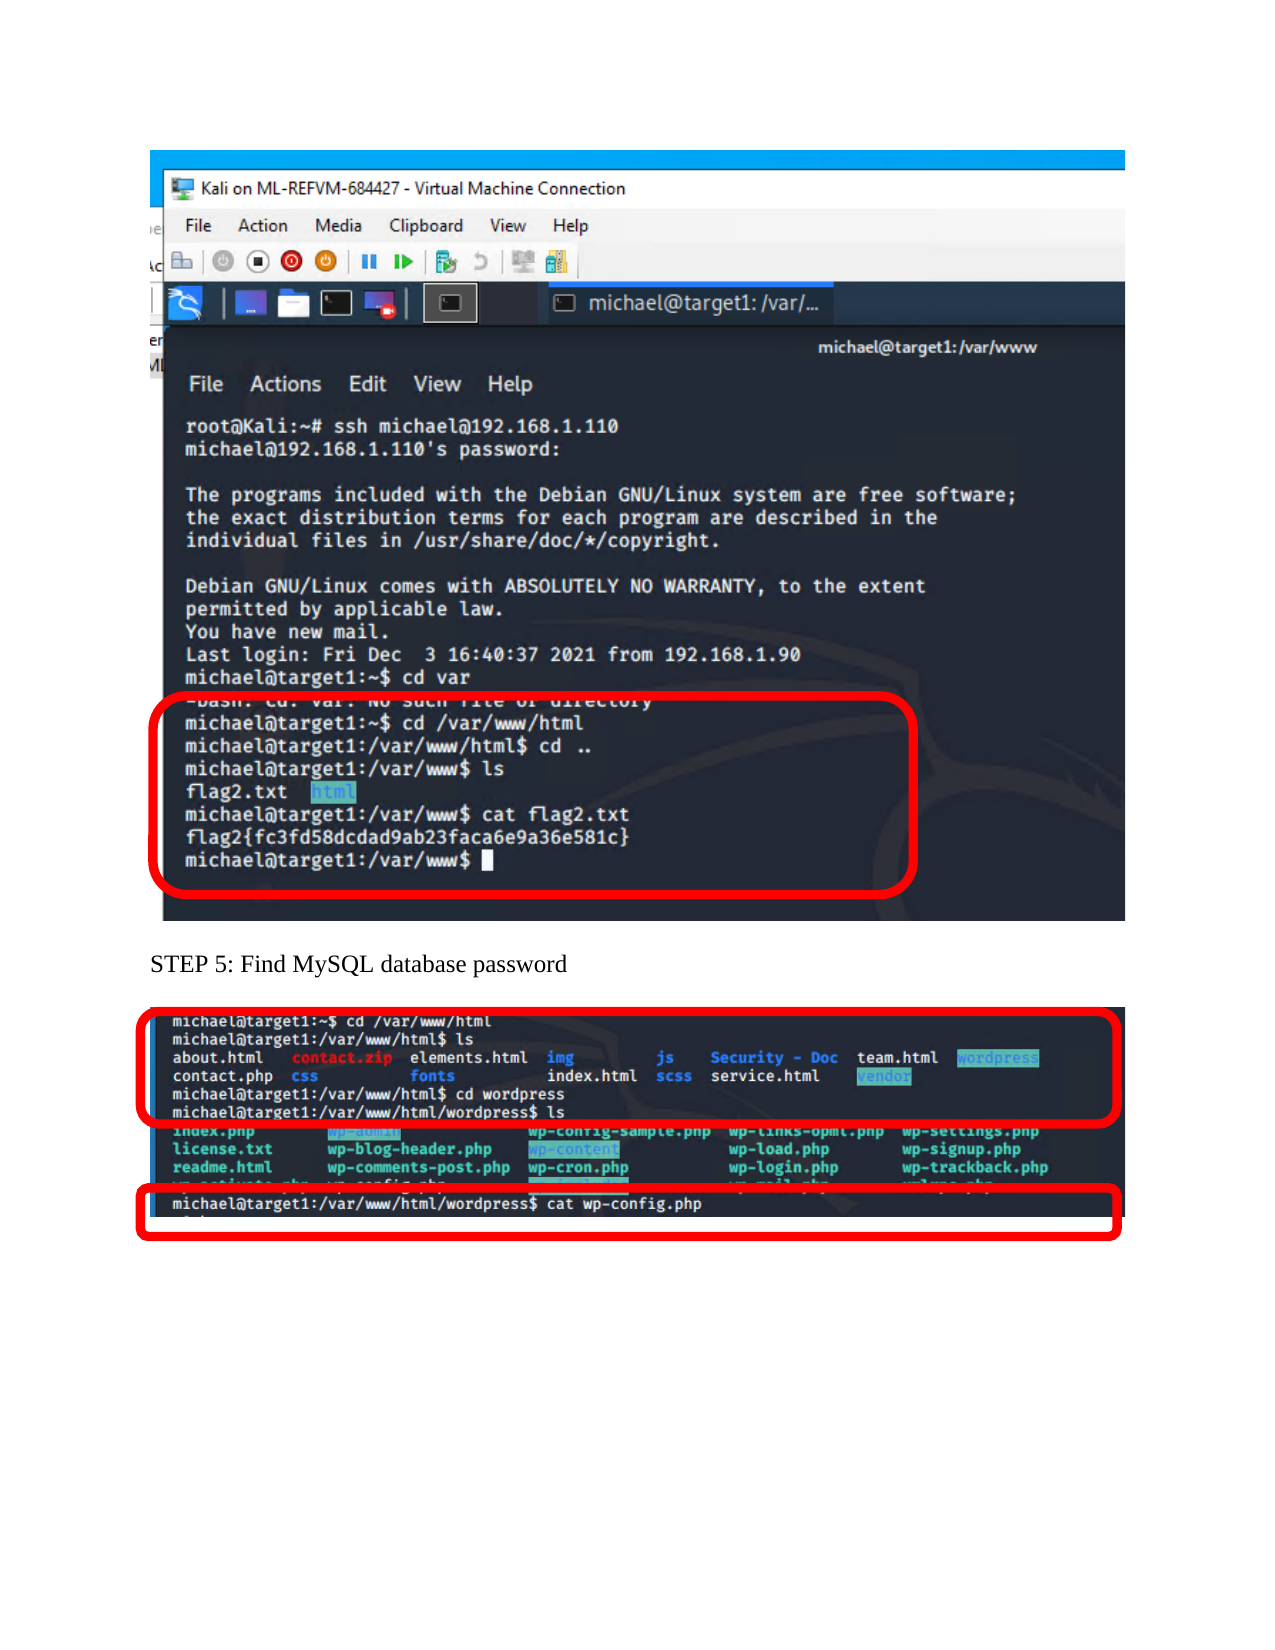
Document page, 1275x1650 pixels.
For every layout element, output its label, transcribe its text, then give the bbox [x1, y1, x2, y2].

text STEP 5: Find MySQL database password [150, 949, 1125, 978]
